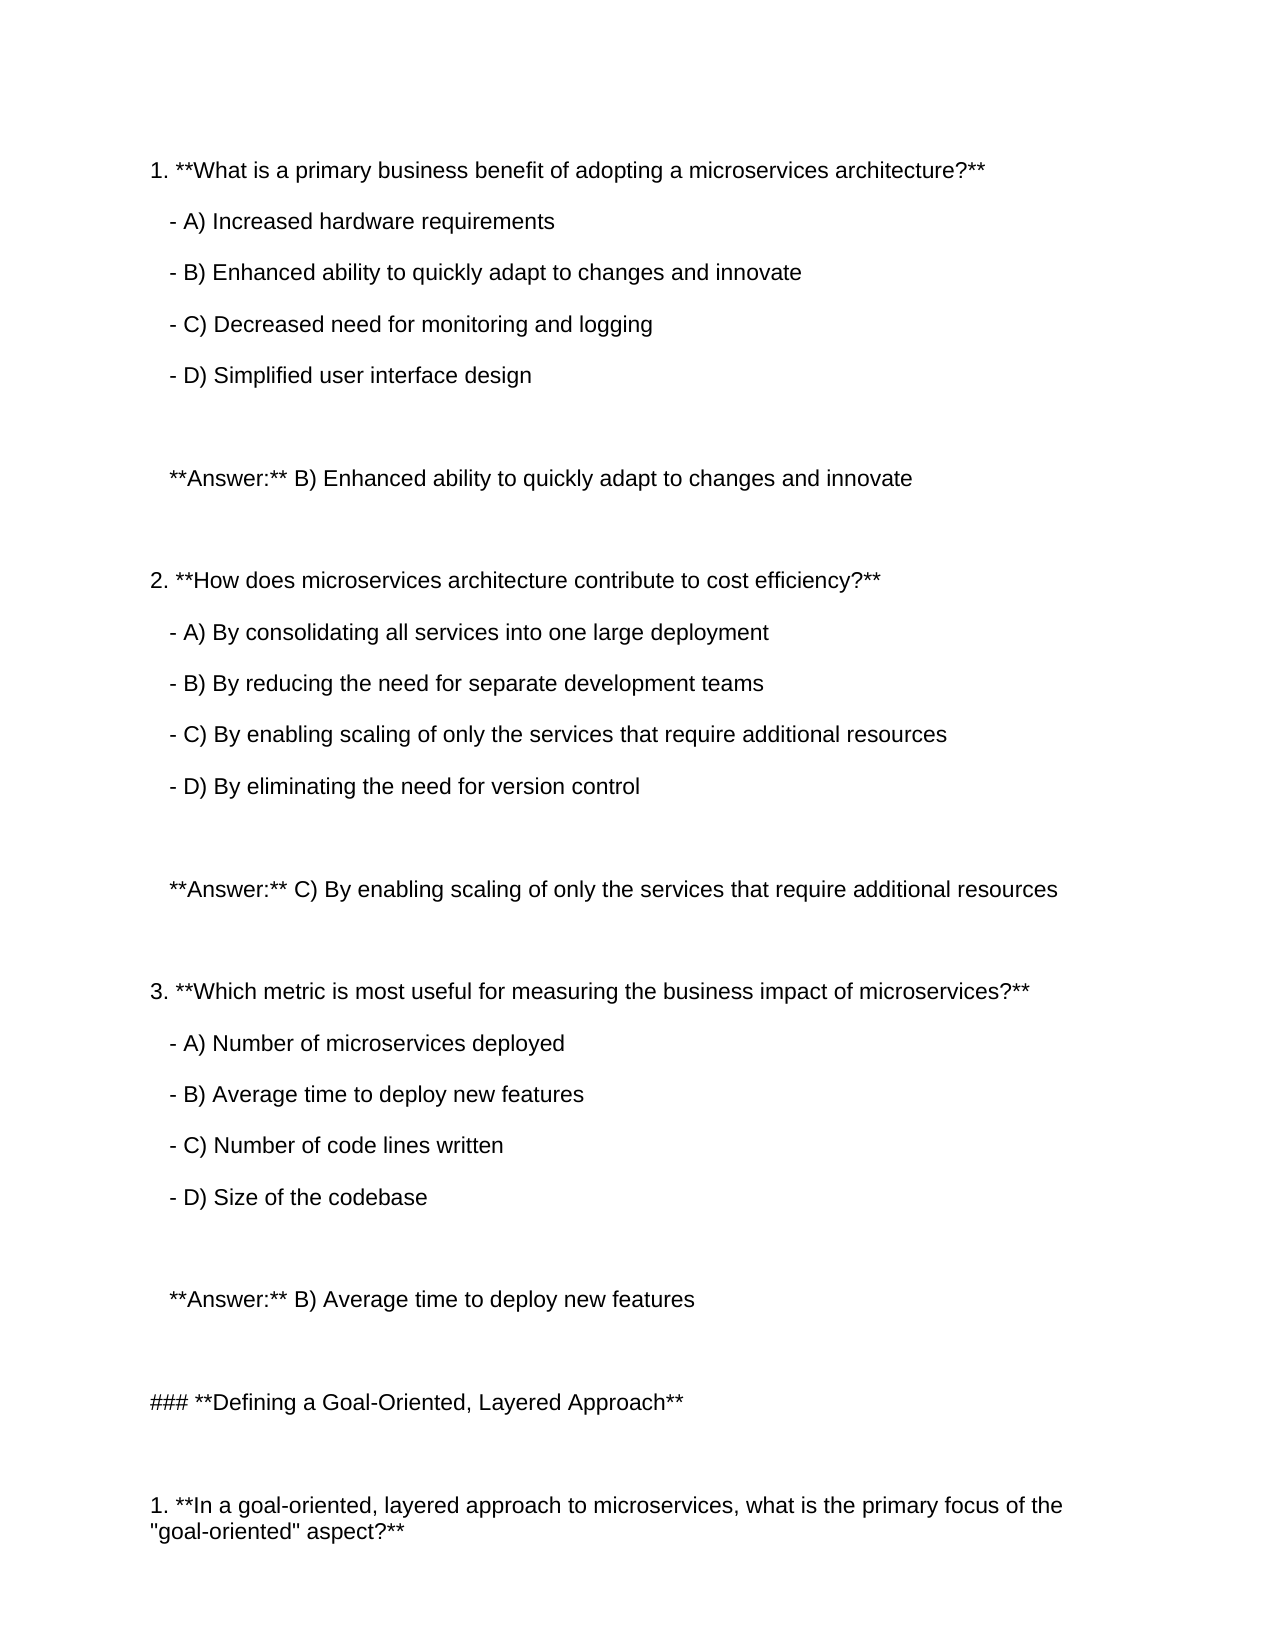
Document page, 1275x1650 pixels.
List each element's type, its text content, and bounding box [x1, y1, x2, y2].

text **Answer:** B) Enhanced ability to quickly adapt to changes and innovate [150, 465, 1125, 491]
text - B) Average time to deploy new features [150, 1081, 1125, 1107]
text - A) Increased hardware requirements [150, 208, 1125, 234]
text - A) By consolidating all services into one large deployment [150, 619, 1125, 645]
text - D) Simplified user interface design [150, 362, 1125, 388]
text 1. **In a goal-oriented, layered approach to microservices, what is the primary focus of the "goal-oriented" aspect?** [150, 1492, 1125, 1544]
text - D) By eliminating the need for version control [150, 773, 1125, 799]
text 2. **How does microservices architecture contribute to cost efficiency?** [150, 567, 1125, 594]
text - C) By enabling scaling of only the services that require additional resources [150, 721, 1125, 748]
text - A) Number of microservices deployed [150, 1029, 1125, 1056]
text **Answer:** C) By enabling scaling of only the services that require additional resources [150, 876, 1125, 902]
text 1. **What is a primary business benefit of adopting a microservices architecture?** [150, 157, 1125, 183]
text **Answer:** B) Average time to deploy new features [150, 1286, 1125, 1313]
text ### **Defining a Goal-Oriented, Layered Approach** [150, 1389, 1125, 1415]
text - B) Enhanced ability to quickly adapt to changes and innovate [150, 259, 1125, 286]
text - D) Size of the codebase [150, 1184, 1125, 1210]
text 3. **Which metric is most useful for measuring the business impact of microservices?** [150, 978, 1125, 1004]
text - C) Decreased need for monitoring and logging [150, 311, 1125, 337]
text - B) By reducing the need for separate development teams [150, 670, 1125, 696]
text - C) Number of code lines written [150, 1132, 1125, 1159]
